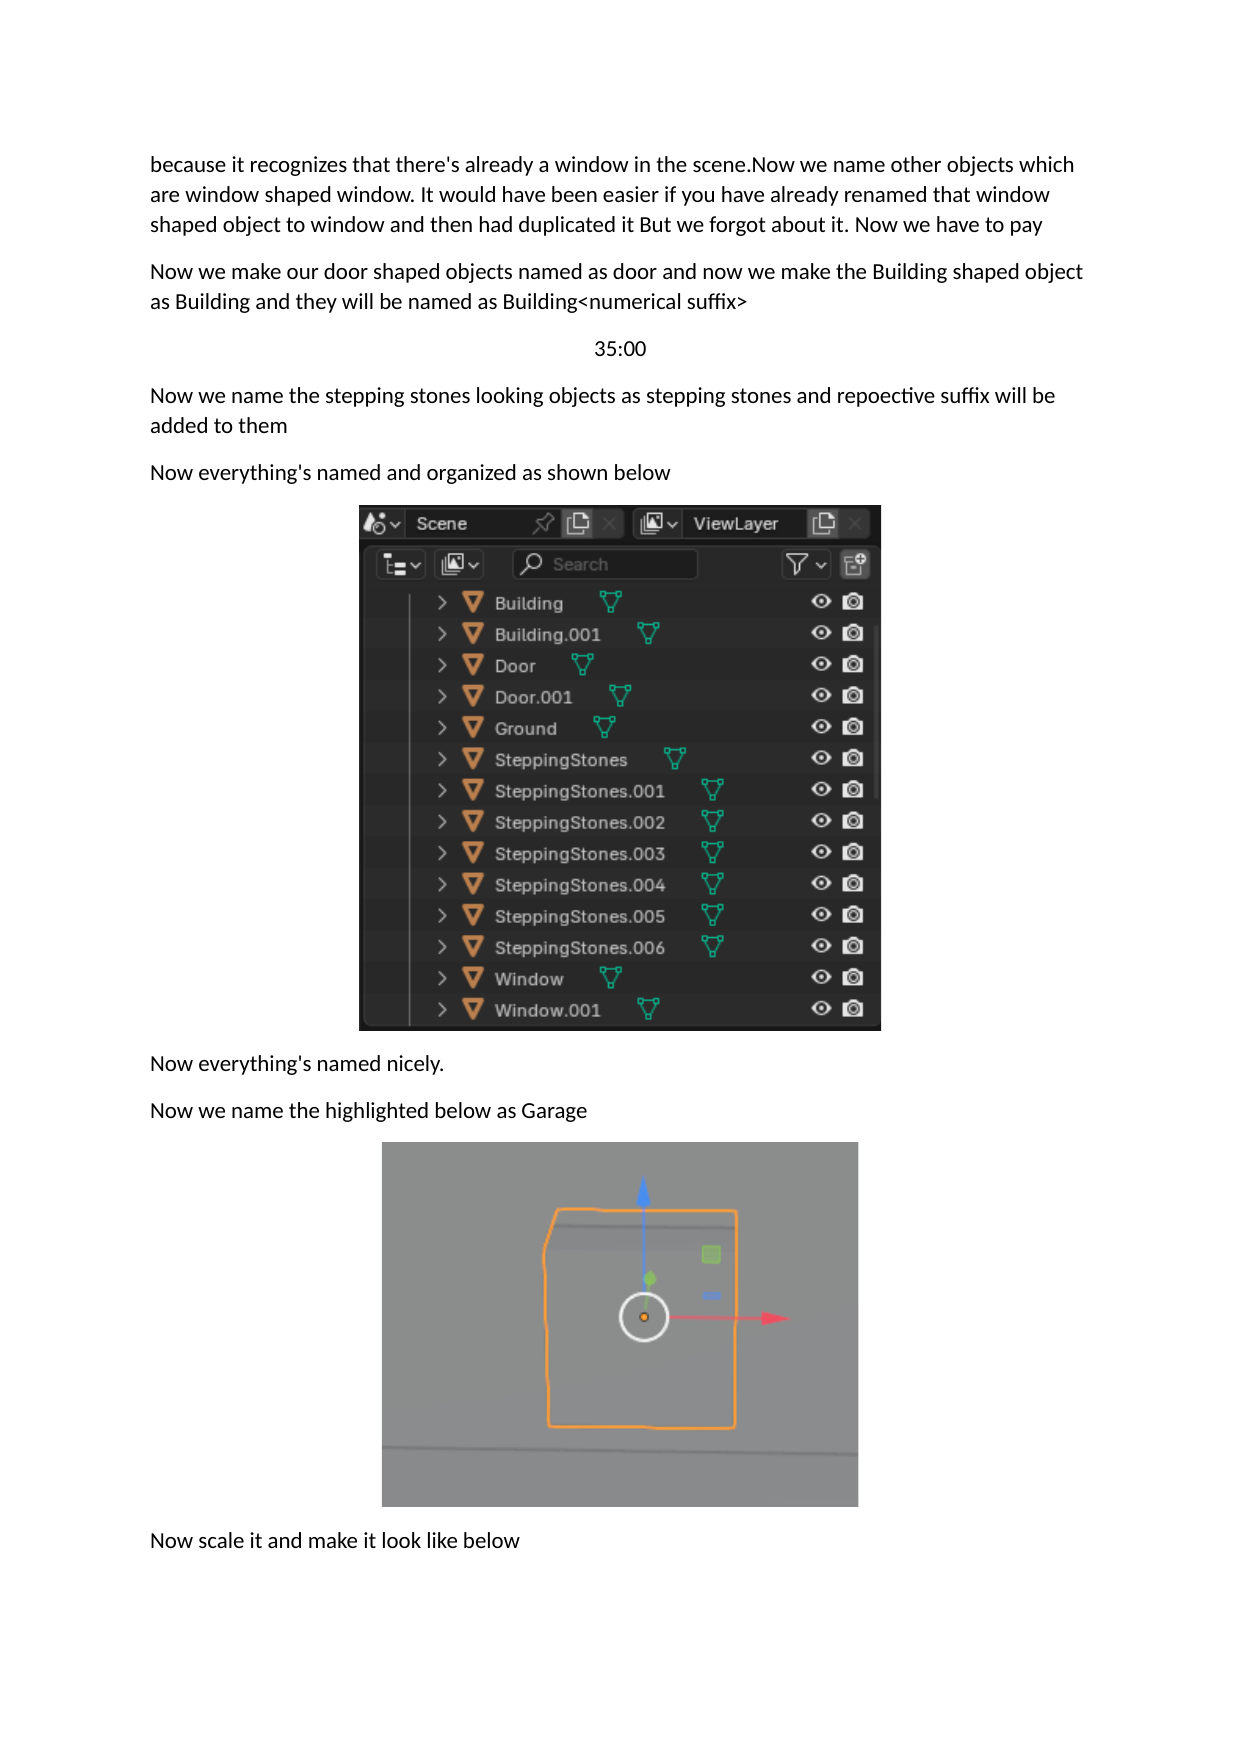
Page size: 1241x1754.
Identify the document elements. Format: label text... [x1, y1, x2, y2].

text Now we make our door shaped objects named as door and now we make the Building shaped object as Building and they will be named as Building<numerical suffix> [150, 257, 1090, 316]
text 35:00 [150, 334, 1090, 362]
text Now we name the highlighted below as Garage [150, 1096, 1090, 1124]
text Now we name the stepping stones looking objects as stepping stones and repoective suffix will be added to them [150, 381, 1090, 439]
picture [381, 1142, 859, 1507]
text because it recognizes that there's already a window in the scene.Now we name other objects which are window shaped window. It would have been easier if you have already renamed that window shaped object to window and then had duplicated it But we forgot about it. Now we have to pay [150, 150, 1090, 238]
text Now everything's named nicely. [150, 1049, 1090, 1077]
picture [359, 505, 882, 1031]
text Now scale it and make it look like below [150, 1526, 1090, 1554]
text Now everything's named and organized as shown below [150, 458, 1090, 486]
